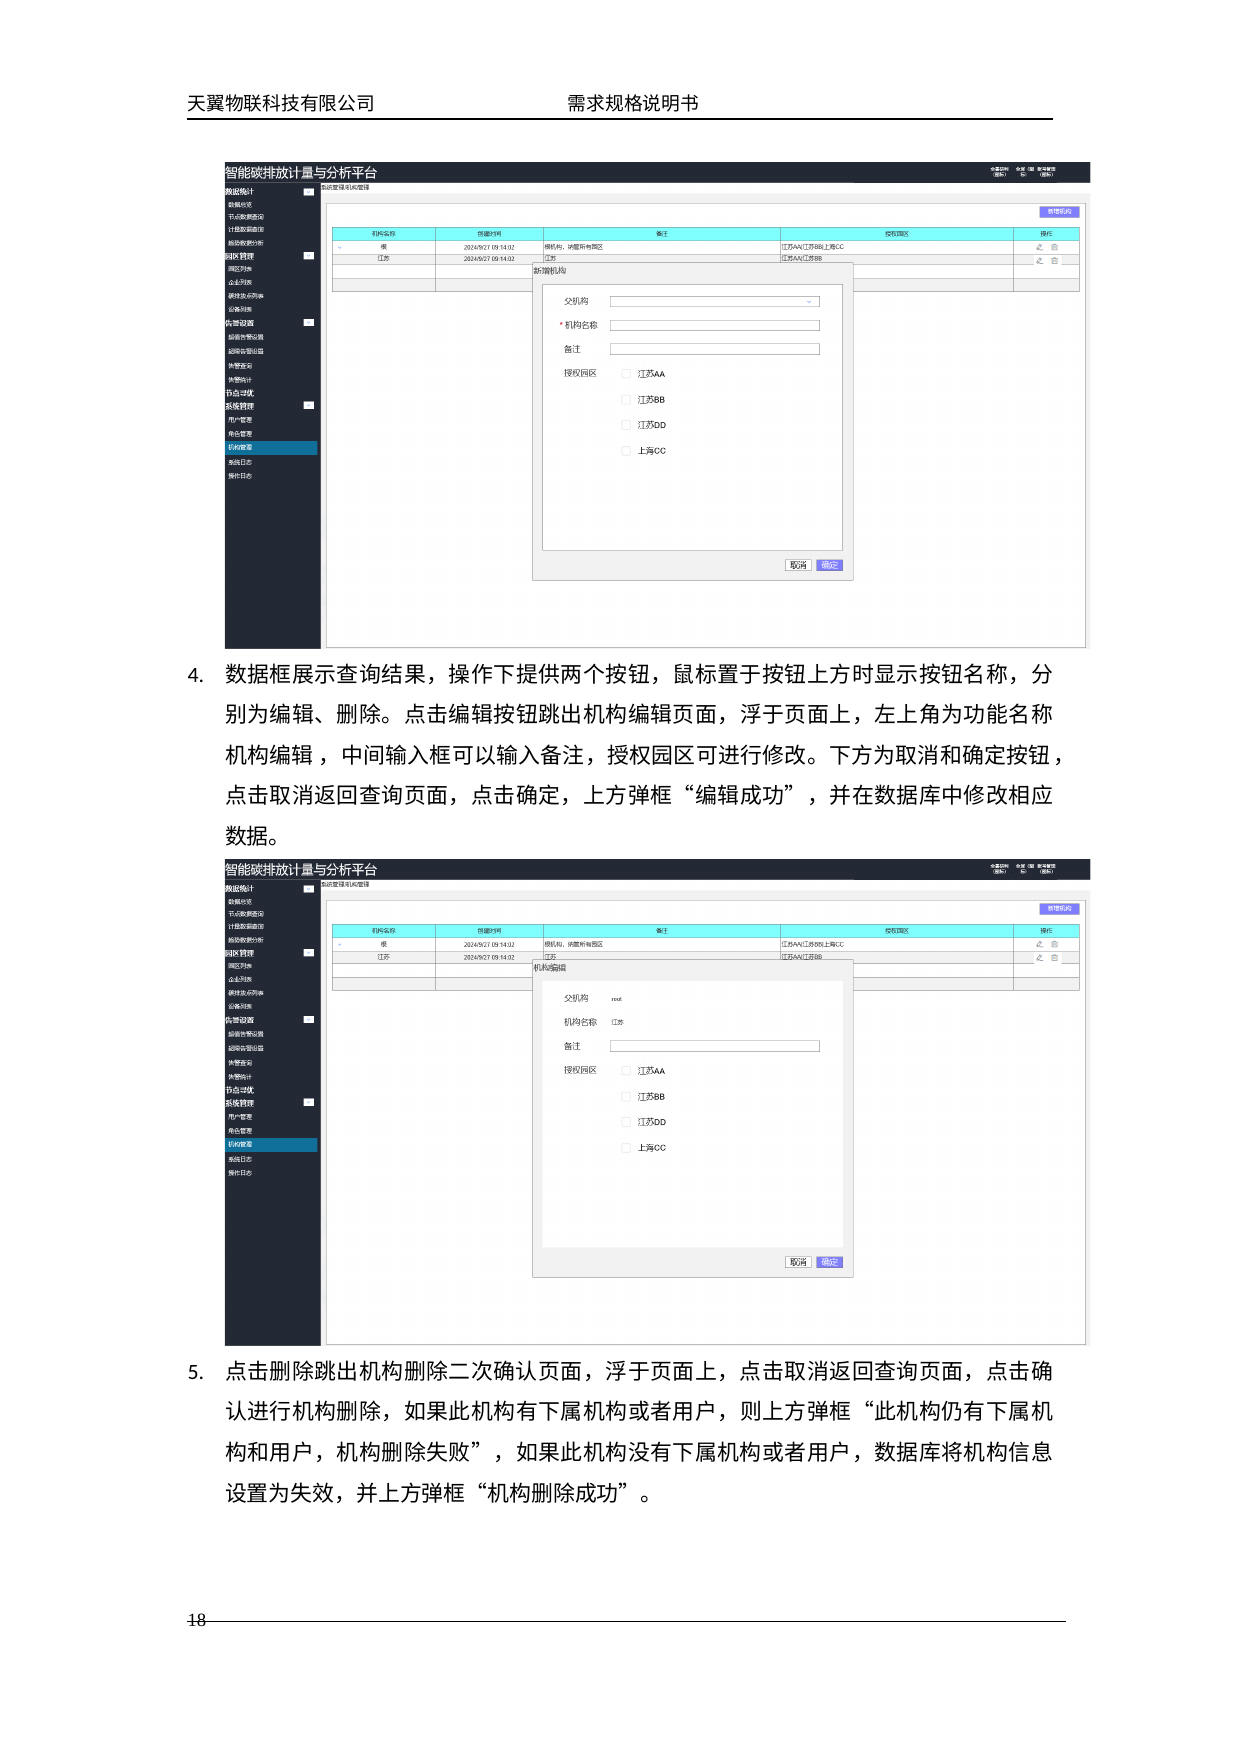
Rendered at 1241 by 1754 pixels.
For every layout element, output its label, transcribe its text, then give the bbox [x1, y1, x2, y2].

list 数据框展示查询结果，操作下提供两个按钮，鼠标置于按钮上方时显示按钮名称，分别为编辑、删除。点击编辑按钮跳出机构编辑页面，浮于页面上，左上角为功能名称 机构编辑 ，中间输入框可以输入备注，授权园区可进行修改。下方为取消和确定按钮，点击取消返回查询页面，点击确定，上方弹框“编辑成功”，并在数据库中修改相应数据。 [187, 656, 1053, 851]
list 点击删除跳出机构删除二次确认页面，浮于页面上，点击取消返回查询页面，点击确认进行机构删除，如果此机构有下属机构或者用户，则上方弹框“此机构仍有下属机构和用户，机构删除失败”，如果此机构没有下属机构或者用户，数据库将机构信息设置为失效，并上方弹框“机构删除成功”。 [187, 1353, 1053, 1508]
picture [224, 162, 1091, 649]
picture [224, 859, 1091, 1346]
